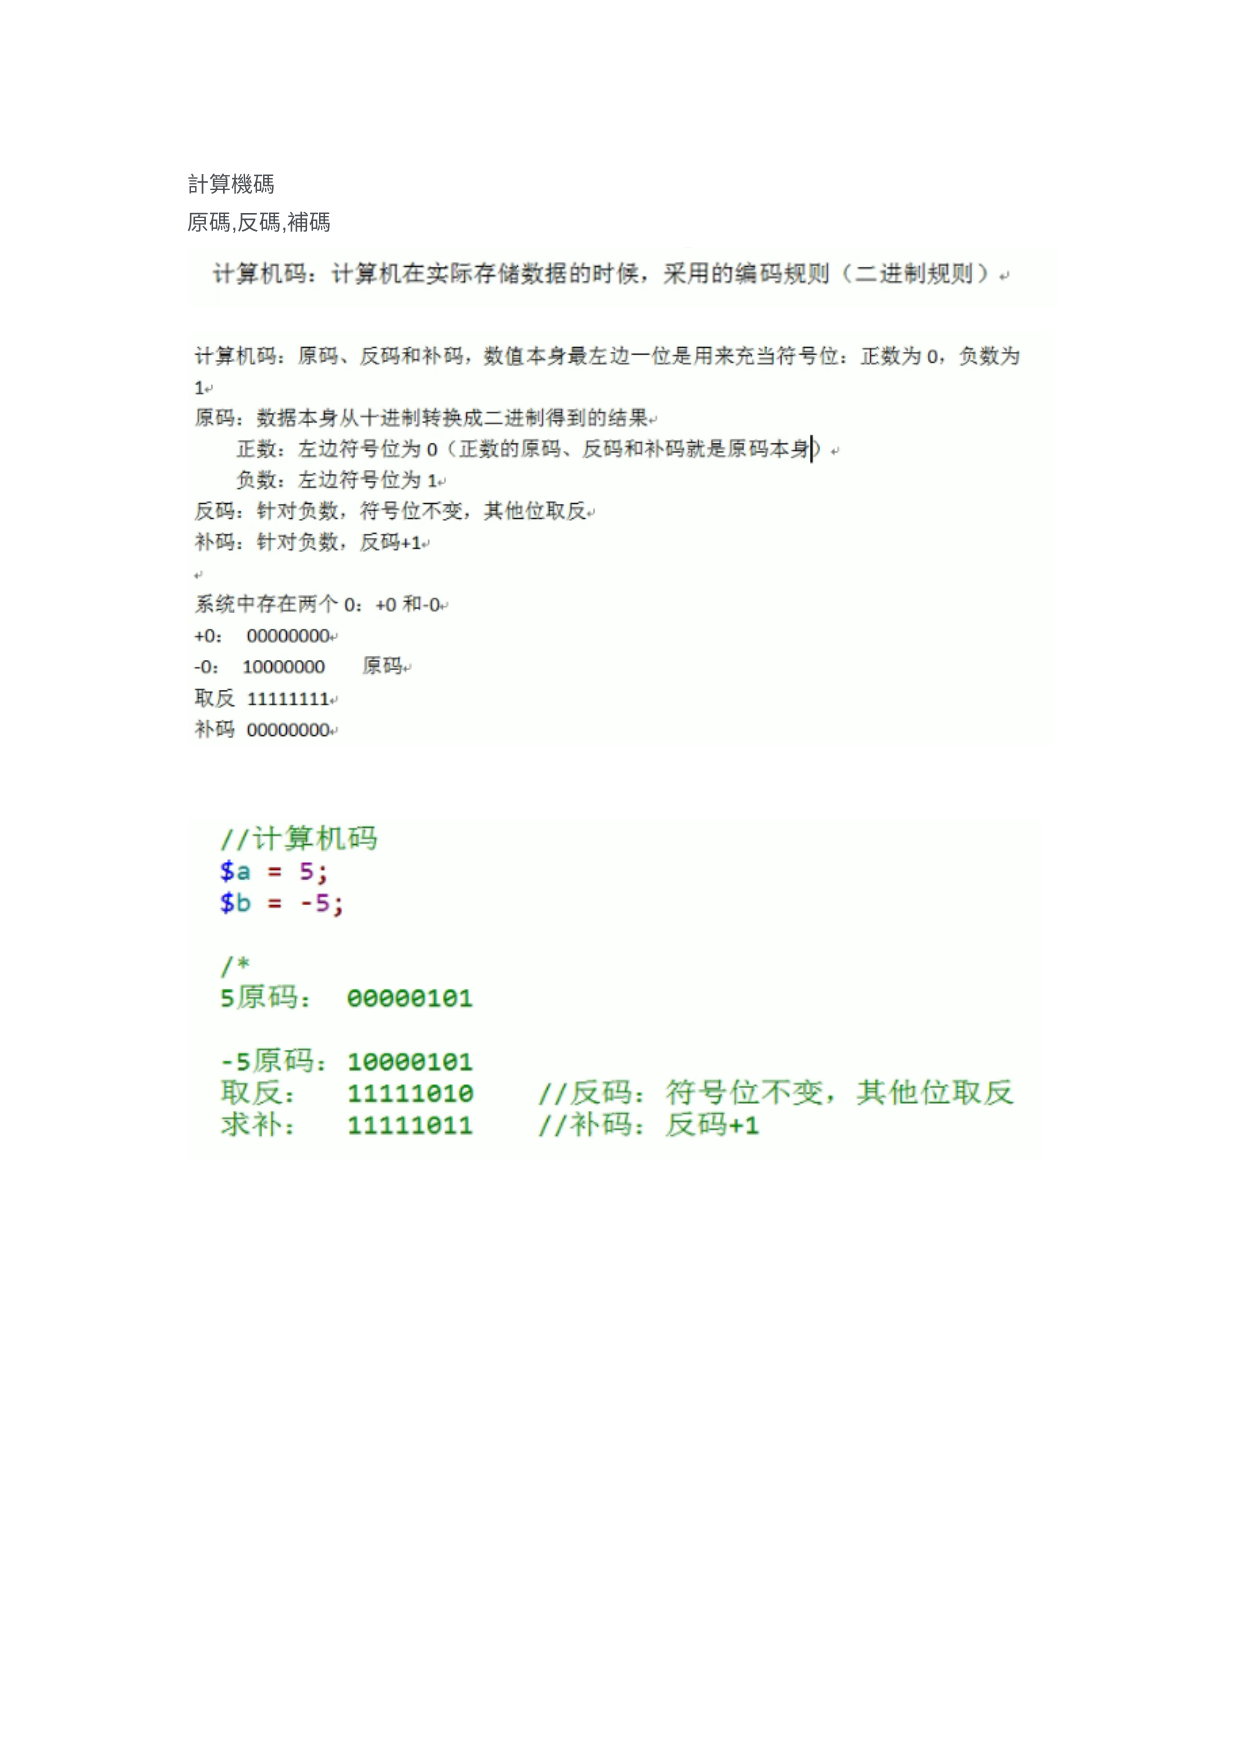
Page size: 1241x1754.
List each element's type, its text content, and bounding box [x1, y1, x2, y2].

picture [187, 332, 1053, 746]
text 原碼,反碼,補碼 [187, 202, 1053, 239]
picture [187, 247, 1058, 307]
text 計算機碼 [187, 164, 1053, 202]
picture [187, 819, 1043, 1160]
